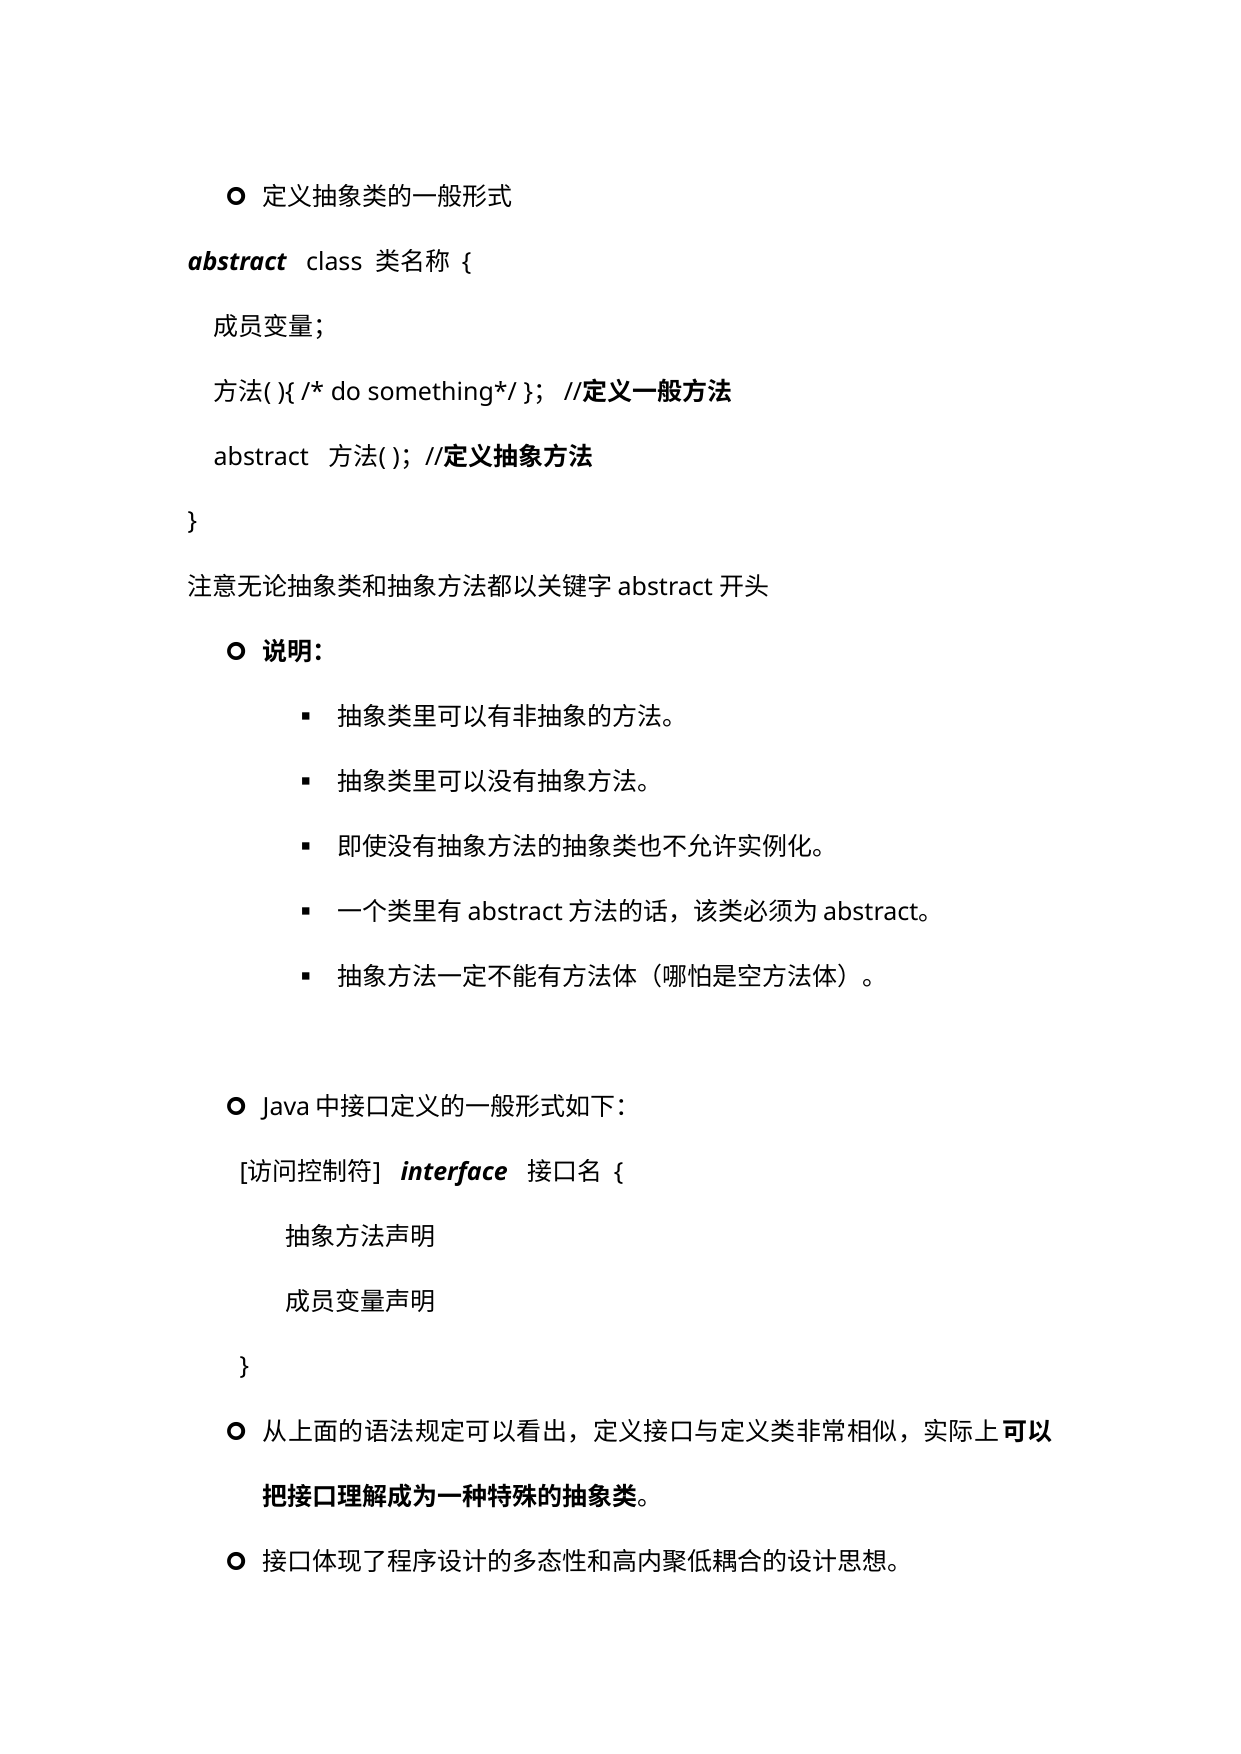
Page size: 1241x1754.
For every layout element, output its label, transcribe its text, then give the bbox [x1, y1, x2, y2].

list 抽象方法一定不能有方法体（哪怕是空方法体）。 [300, 942, 1053, 1007]
list 抽象类里可以没有抽象方法。 [300, 747, 1053, 812]
text } [187, 1332, 1053, 1397]
text } [187, 487, 1053, 552]
list 一个类里有abstract方法的话，该类必须为abstract。 [300, 877, 1053, 942]
text 方法( ){ /* do something*/ }； //定义一般方法 [187, 357, 1053, 422]
list 说明： [225, 617, 1053, 682]
text 成员变量声明 [187, 1267, 1053, 1332]
list 定义抽象类的一般形式 [225, 162, 1053, 227]
text 抽象方法声明 [187, 1202, 1053, 1267]
text [访问控制符] interface 接口名 { [187, 1137, 1053, 1202]
text abstract 方法( )；//定义抽象方法 [187, 422, 1053, 487]
text 成员变量； [187, 292, 1053, 357]
text abstract class 类名称 { [187, 227, 1053, 292]
list Java中接口定义的一般形式如下： [225, 1072, 1053, 1137]
list 接口体现了程序设计的多态性和高内聚低耦合的设计思想。 [225, 1527, 1053, 1592]
list 抽象类里可以有非抽象的方法。 [300, 682, 1053, 747]
list 即使没有抽象方法的抽象类也不允许实例化。 [300, 812, 1053, 877]
list 从上面的语法规定可以看出，定义接口与定义类非常相似，实际上可以把接口理解成为一种特殊的抽象类。 [225, 1397, 1053, 1527]
text 注意无论抽象类和抽象方法都以关键字abstract 开头 [187, 552, 1053, 617]
